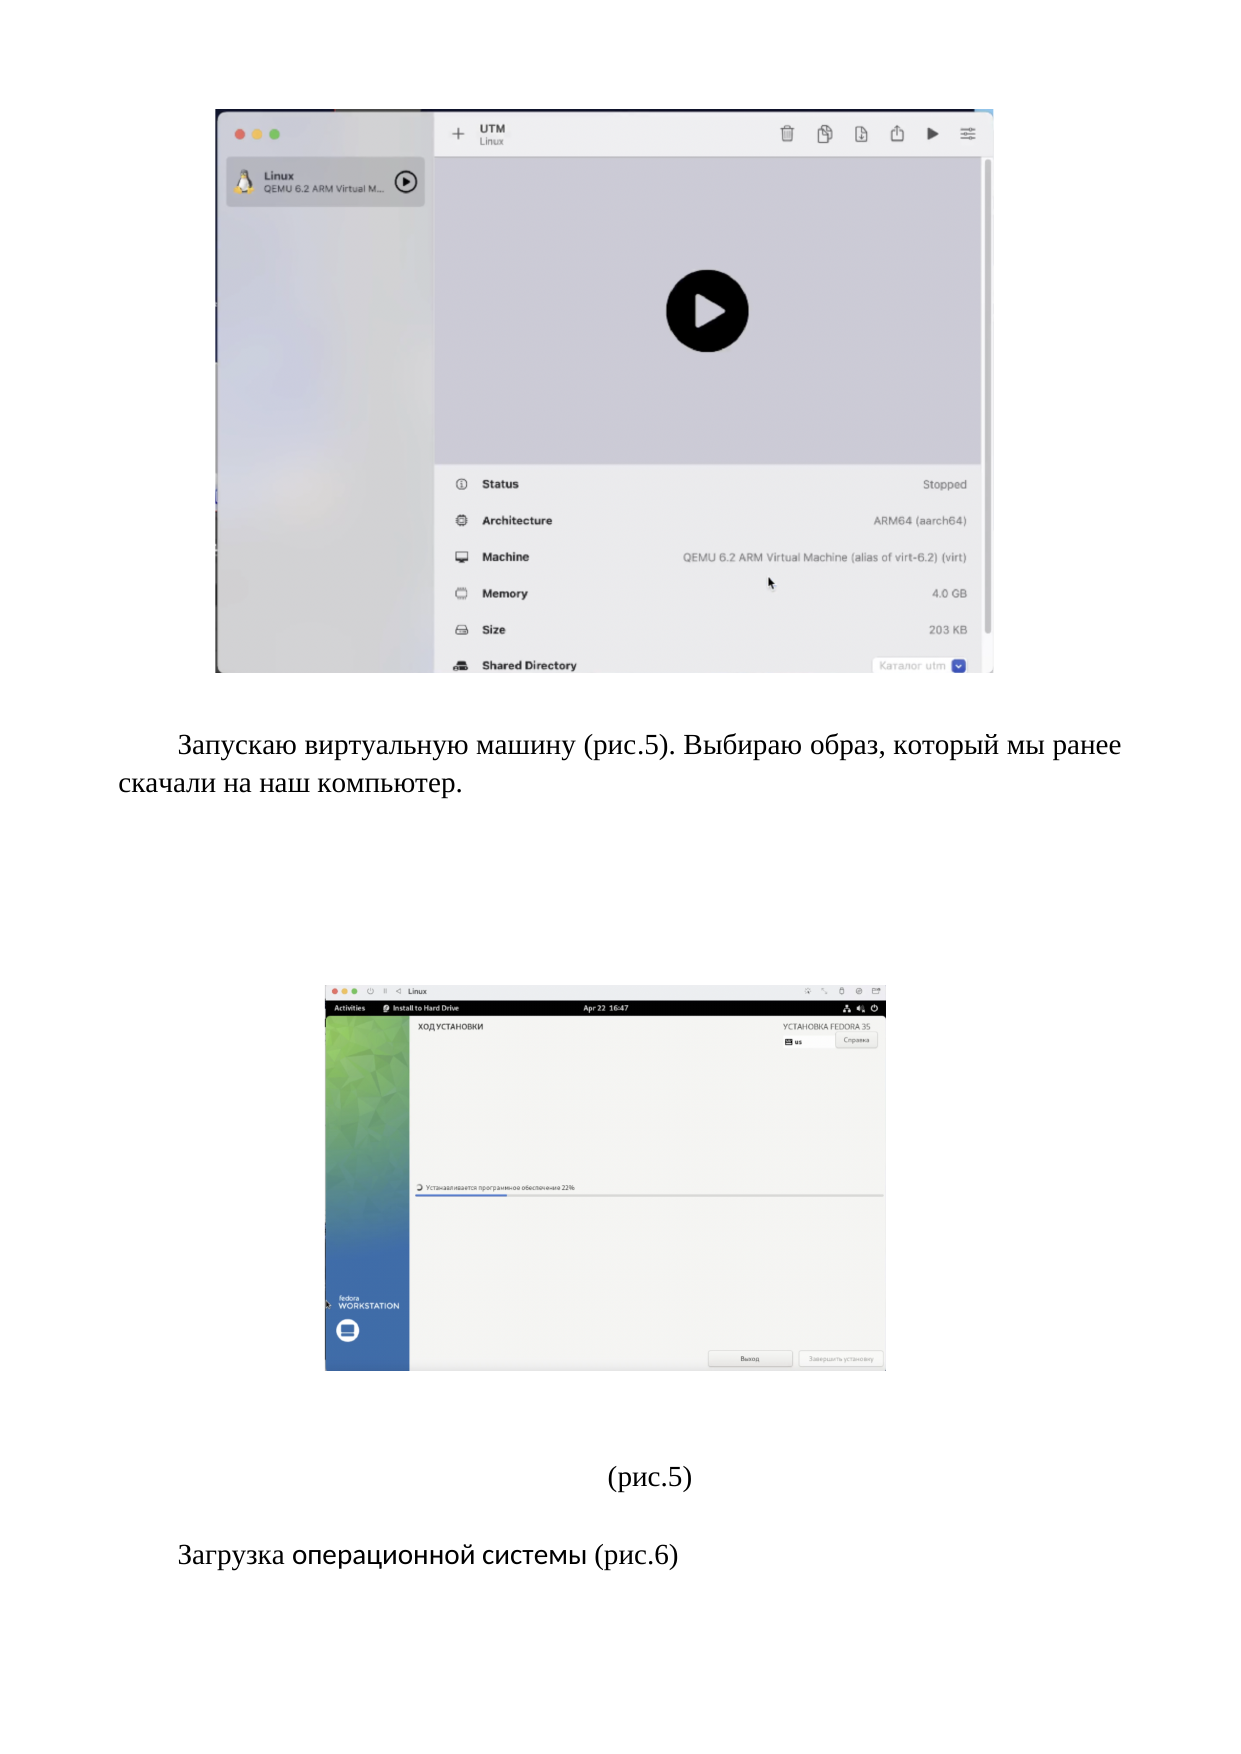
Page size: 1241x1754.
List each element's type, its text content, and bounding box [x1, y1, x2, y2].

picture [324, 985, 886, 1371]
picture [214, 109, 994, 673]
text Загрузка операционной системы (рис.6) [118, 1536, 1122, 1572]
text (рис.5) [118, 1459, 1122, 1493]
